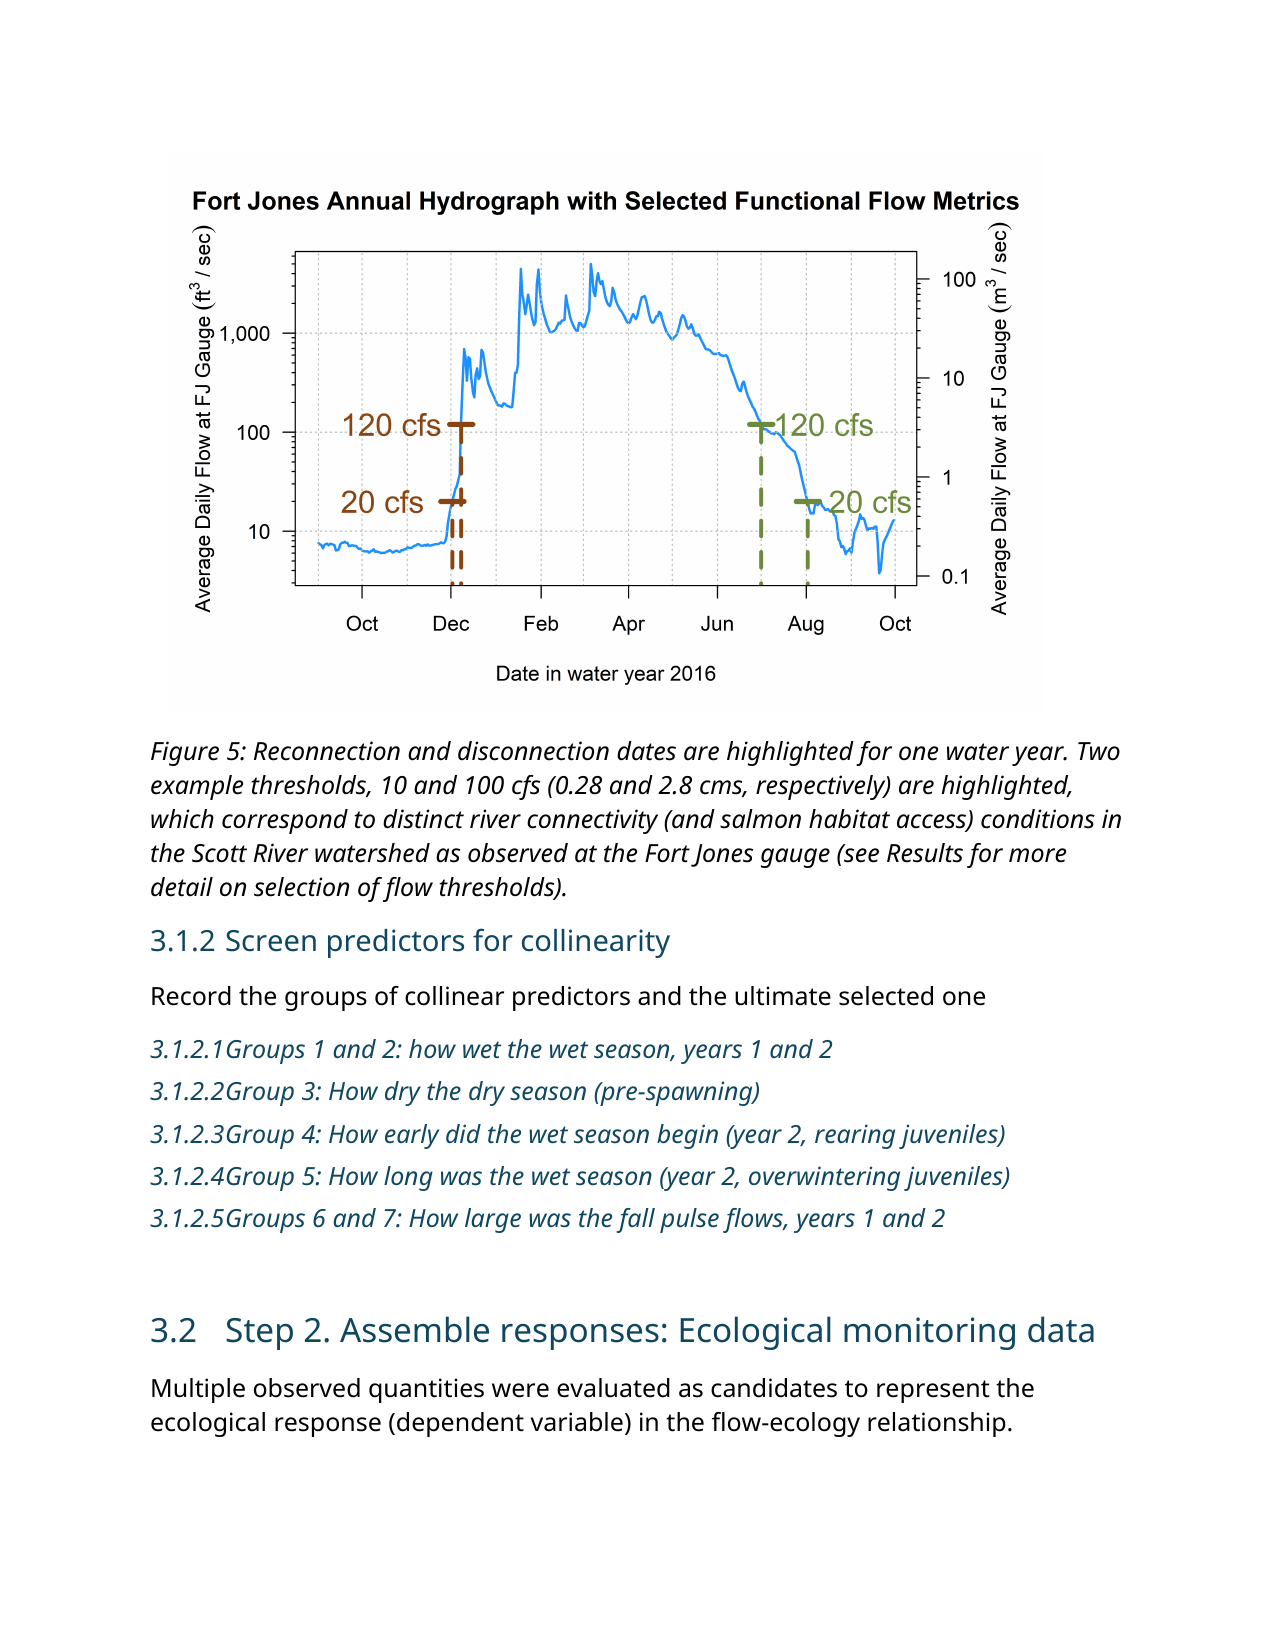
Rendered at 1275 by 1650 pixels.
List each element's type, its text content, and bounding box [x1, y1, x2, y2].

picture [168, 150, 1044, 713]
subtitle 3.1.2.4 Group 5: How long was the wet season (year 2, overwintering juveniles) [150, 1159, 1125, 1193]
subtitle 3.1.2.1 Groups 1 and 2: how wet the wet season, years 1 and 2 [150, 1032, 1125, 1066]
subtitle 3.1.2 Screen predictors for collinearity [150, 920, 1125, 960]
subtitle 3.2 Step 2. Assemble responses: Ecological monitoring data [150, 1307, 1125, 1352]
subtitle 3.1.2.3 Group 4: How early did the wet season begin (year 2, rearing juveniles) [150, 1116, 1125, 1150]
text Record the groups of collinear predictors and the ultimate selected one [150, 979, 1125, 1013]
text Multiple observed quantities were evaluated as candidates to represent the ecological response (dependent variable) in the flow-ecology relationship. [150, 1371, 1125, 1439]
text Figure 5: Reconnection and disconnection dates are highlighted for one water year. Two example thresholds, 10 and 100 cfs (0.28 and 2.8 cms, respectively) are highlighted, which correspond to distinct river connectivity (and salmon habitat access) conditions in the Scott River watershed as observed at the Fort Jones gauge (see Results for more detail on selection of flow thresholds). [150, 733, 1125, 904]
subtitle 3.1.2.5 Groups 6 and 7: How large was the fall pulse flows, years 1 and 2 [150, 1201, 1125, 1235]
subtitle 3.1.2.2 Group 3: How dry the dry season (pre-spawning) [150, 1074, 1125, 1108]
